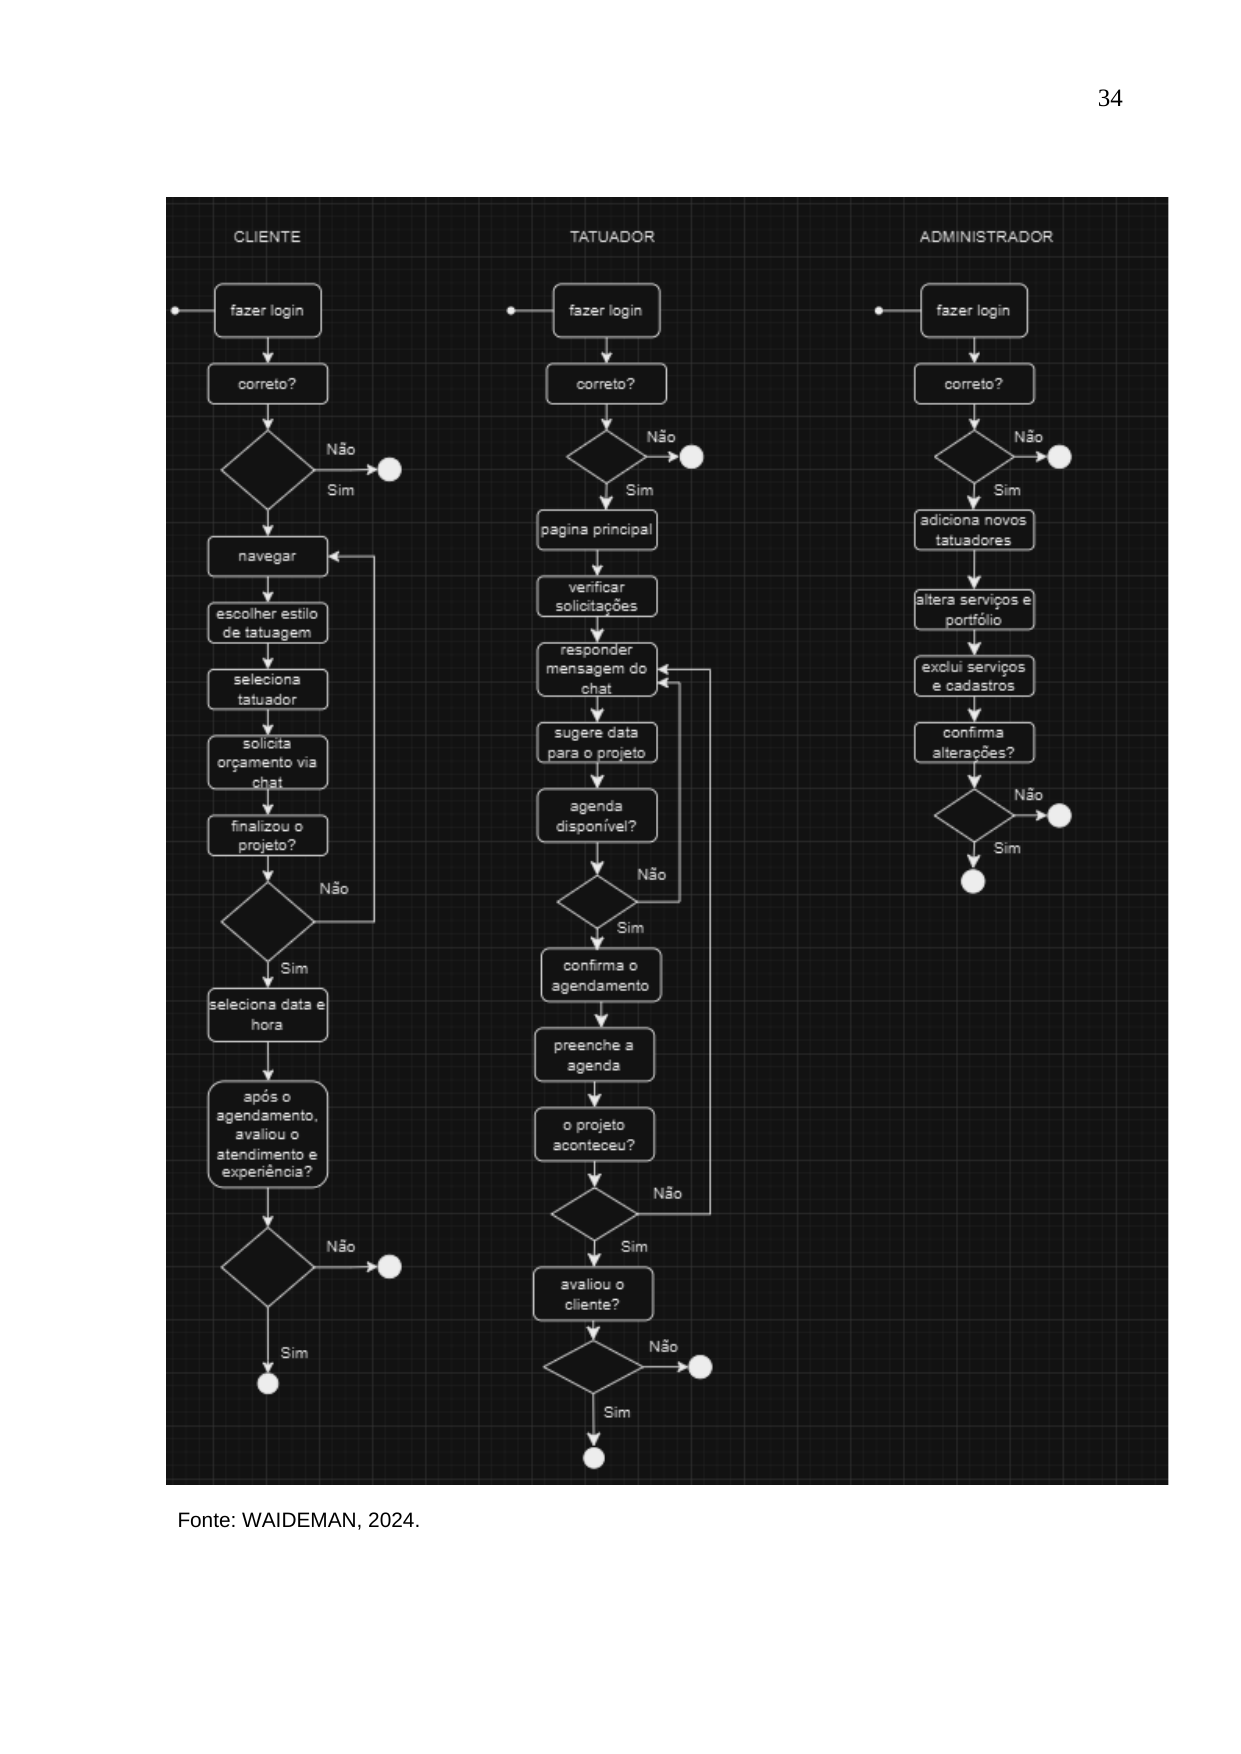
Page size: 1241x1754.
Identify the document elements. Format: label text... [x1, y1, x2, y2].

picture [166, 197, 1169, 1485]
text Fonte: WAIDEMAN, 2024. [177, 1485, 1122, 1532]
